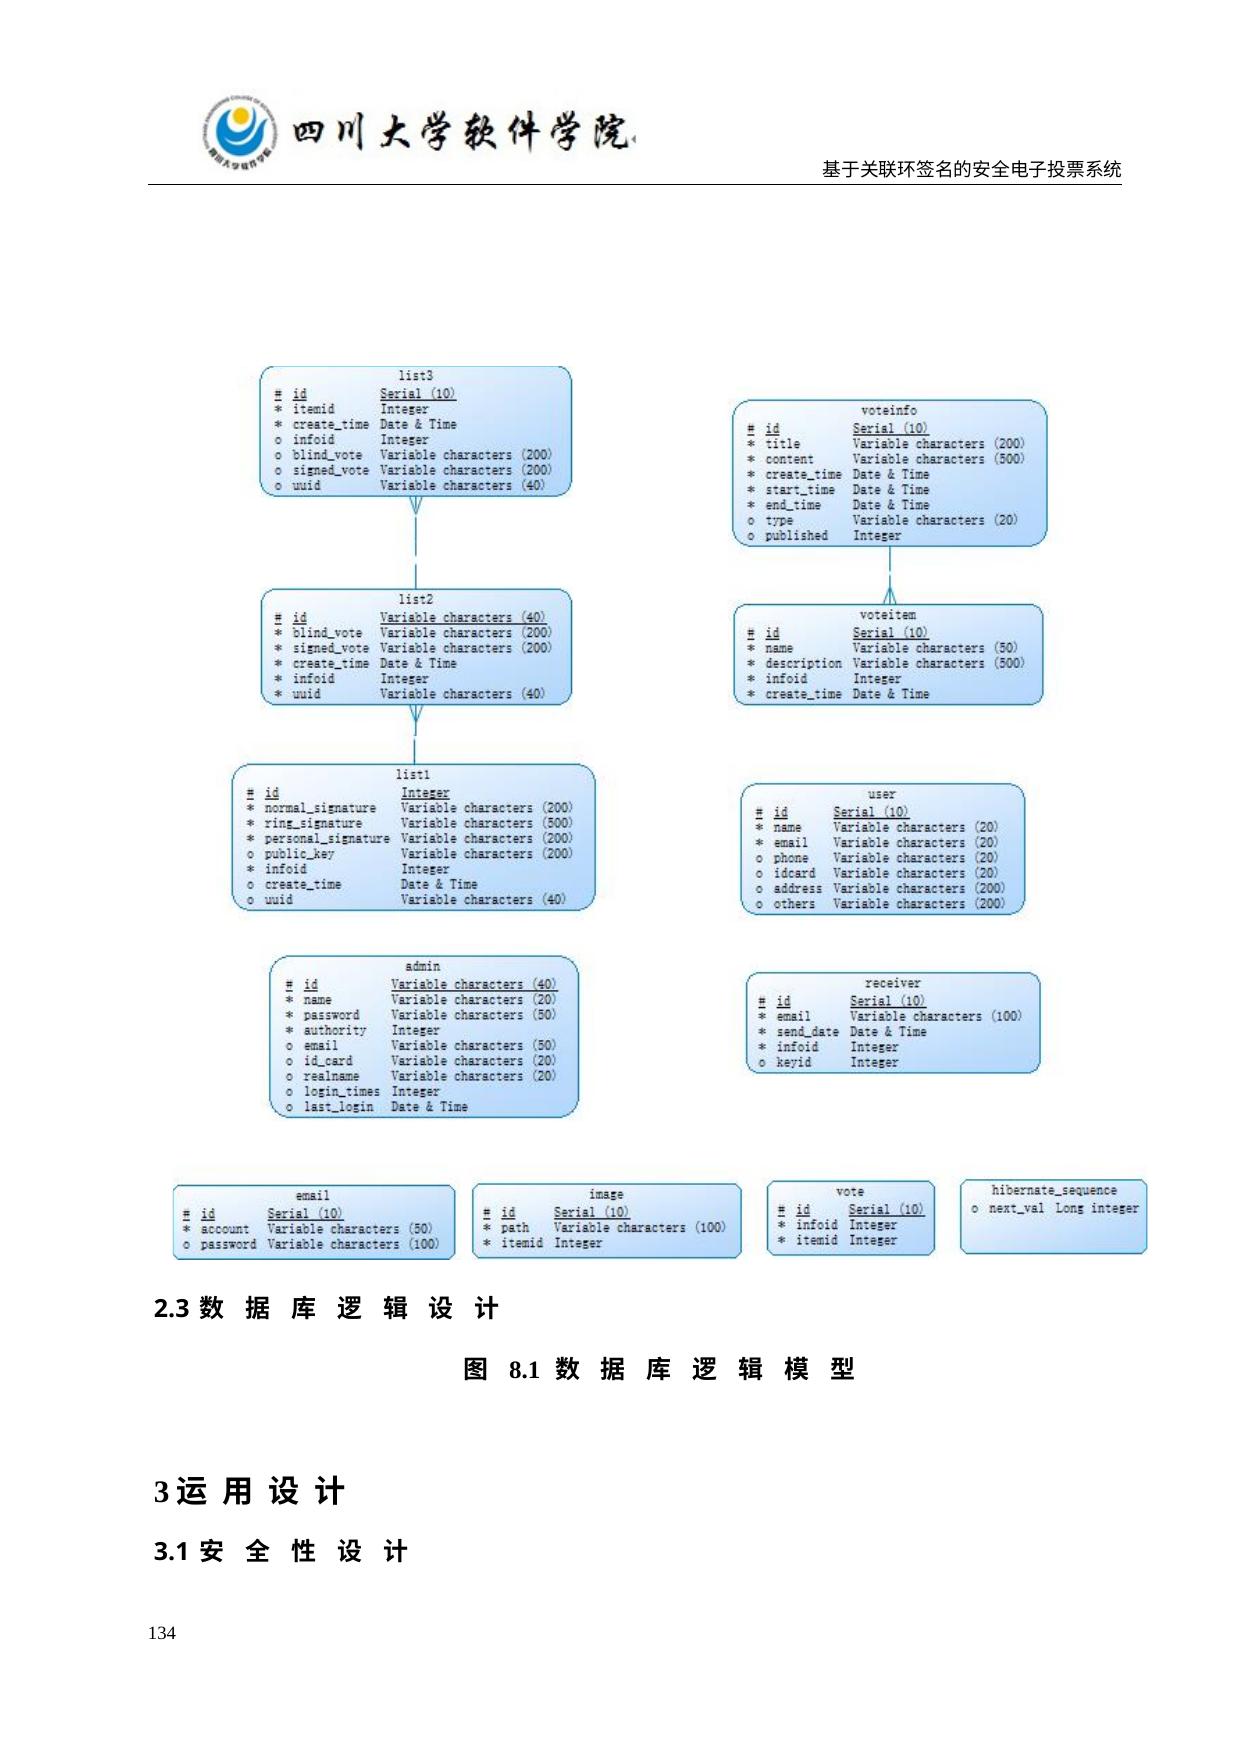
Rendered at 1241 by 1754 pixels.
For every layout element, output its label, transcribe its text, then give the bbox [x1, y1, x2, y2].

picture [172, 366, 1148, 1260]
picture [197, 88, 639, 177]
subtitle 3运用设计 [154, 1458, 1116, 1519]
text 3.1安全性设计 [154, 1519, 1116, 1579]
text 图8.1 数据库逻辑模型 [154, 1337, 1116, 1398]
